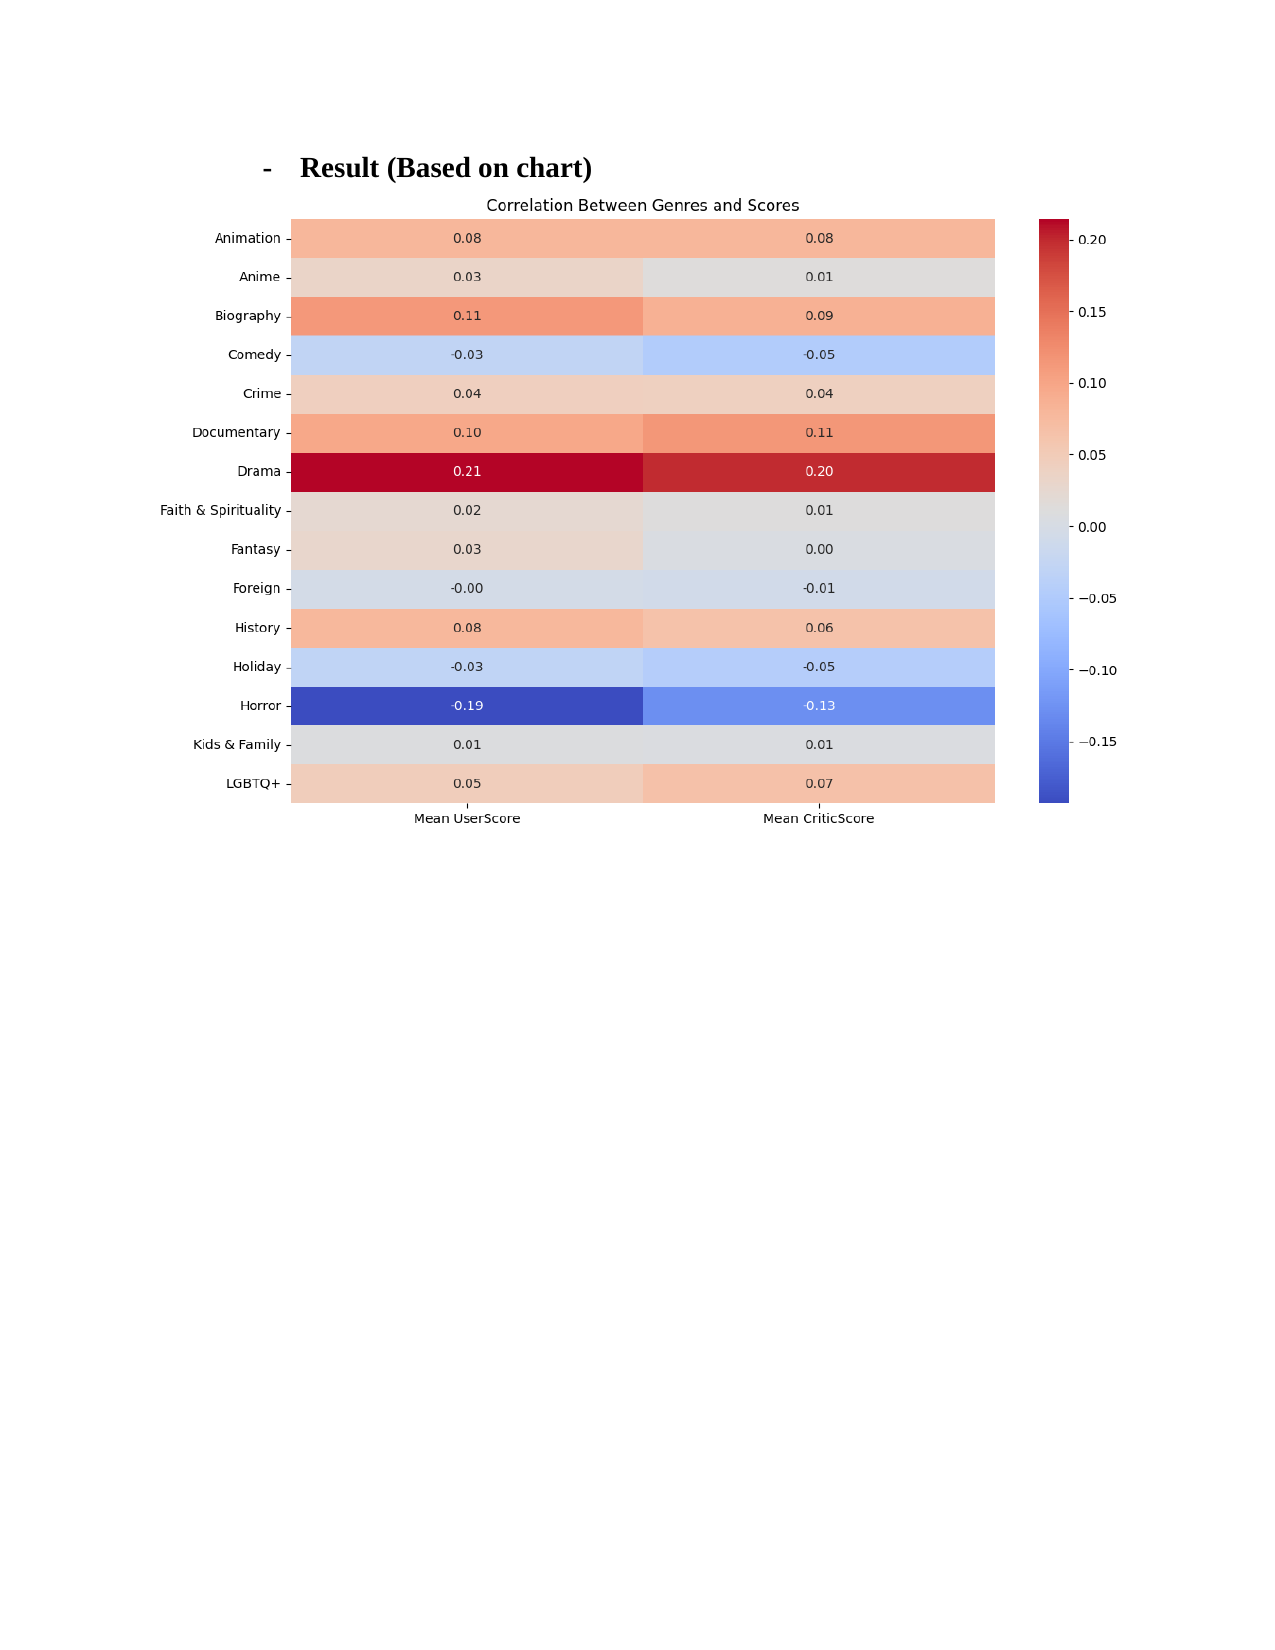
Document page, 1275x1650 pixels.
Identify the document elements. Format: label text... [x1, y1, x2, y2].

subtitle Result (Based on chart) [262, 150, 1125, 183]
picture [150, 188, 1125, 835]
